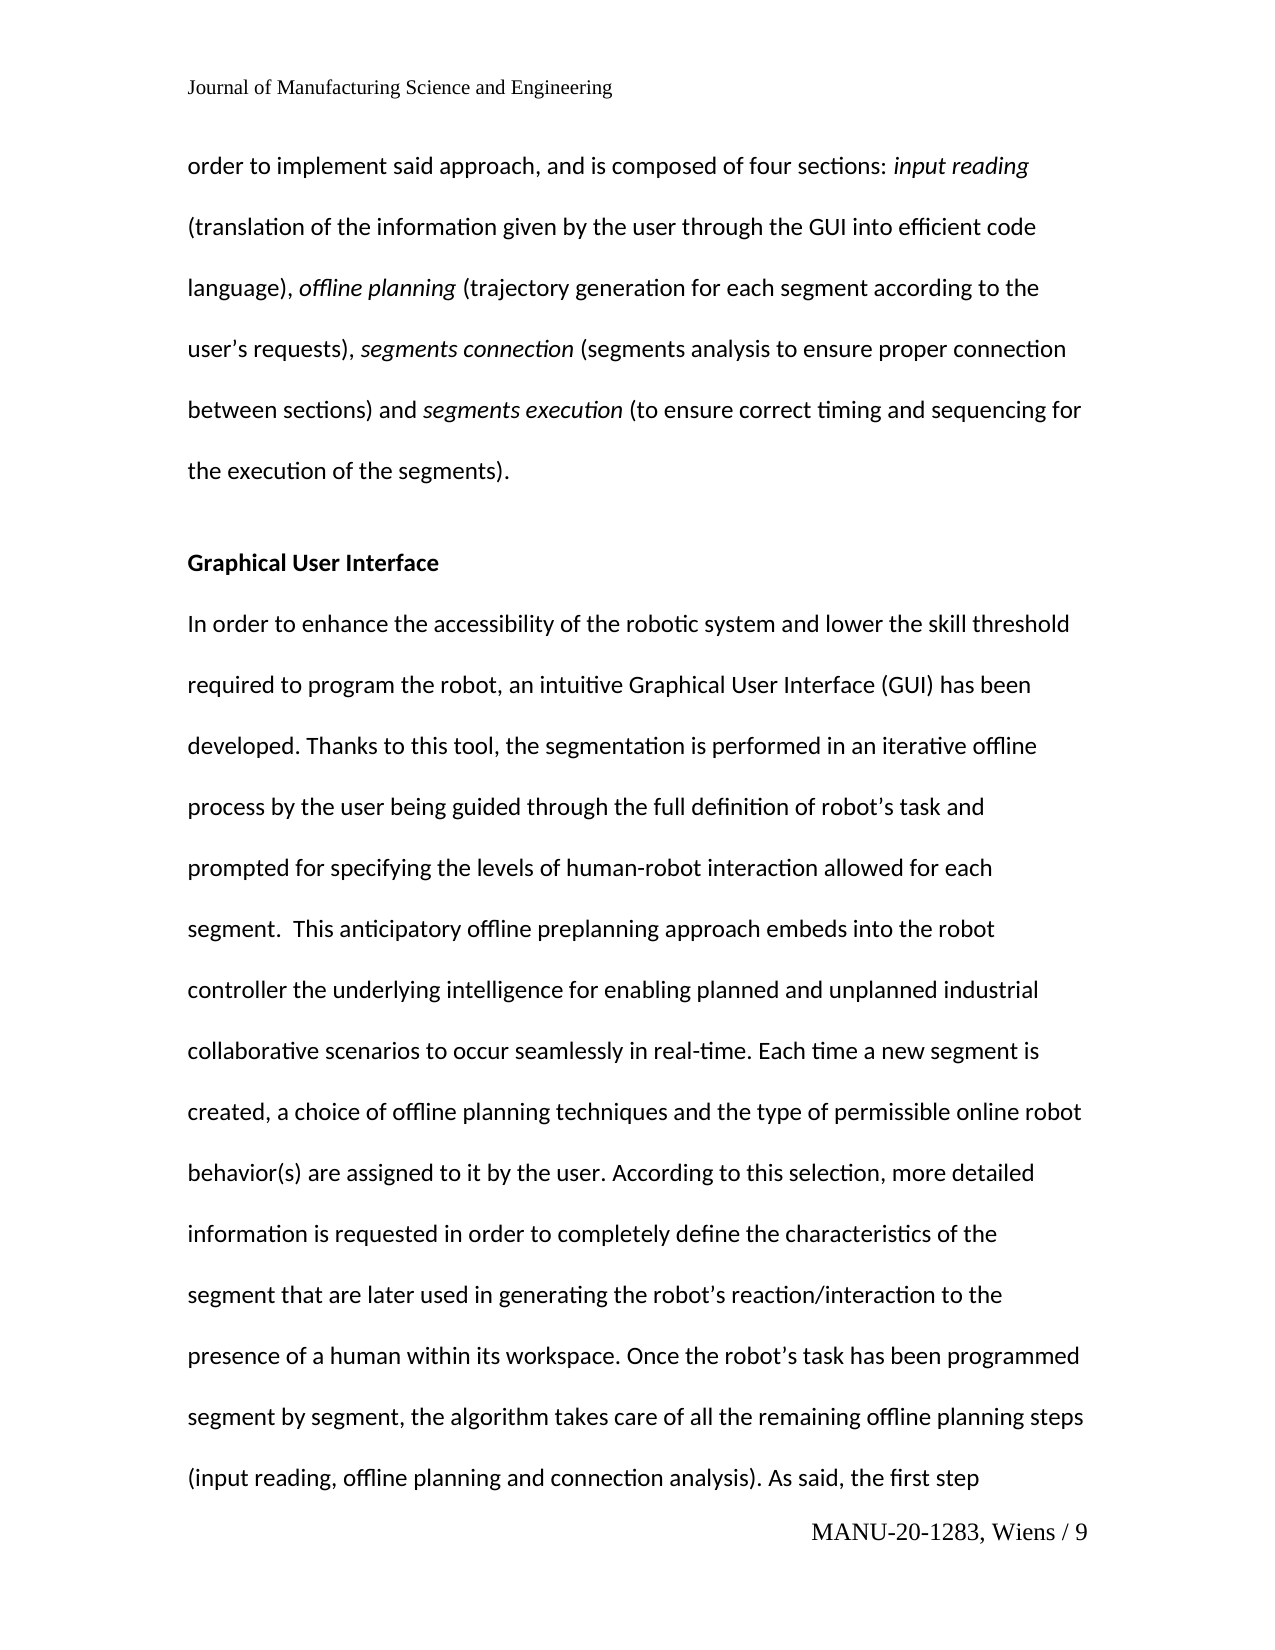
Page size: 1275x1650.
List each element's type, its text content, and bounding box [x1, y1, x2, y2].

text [187, 608, 1087, 1493]
text Graphical User Interface [187, 547, 1087, 577]
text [187, 150, 1087, 486]
